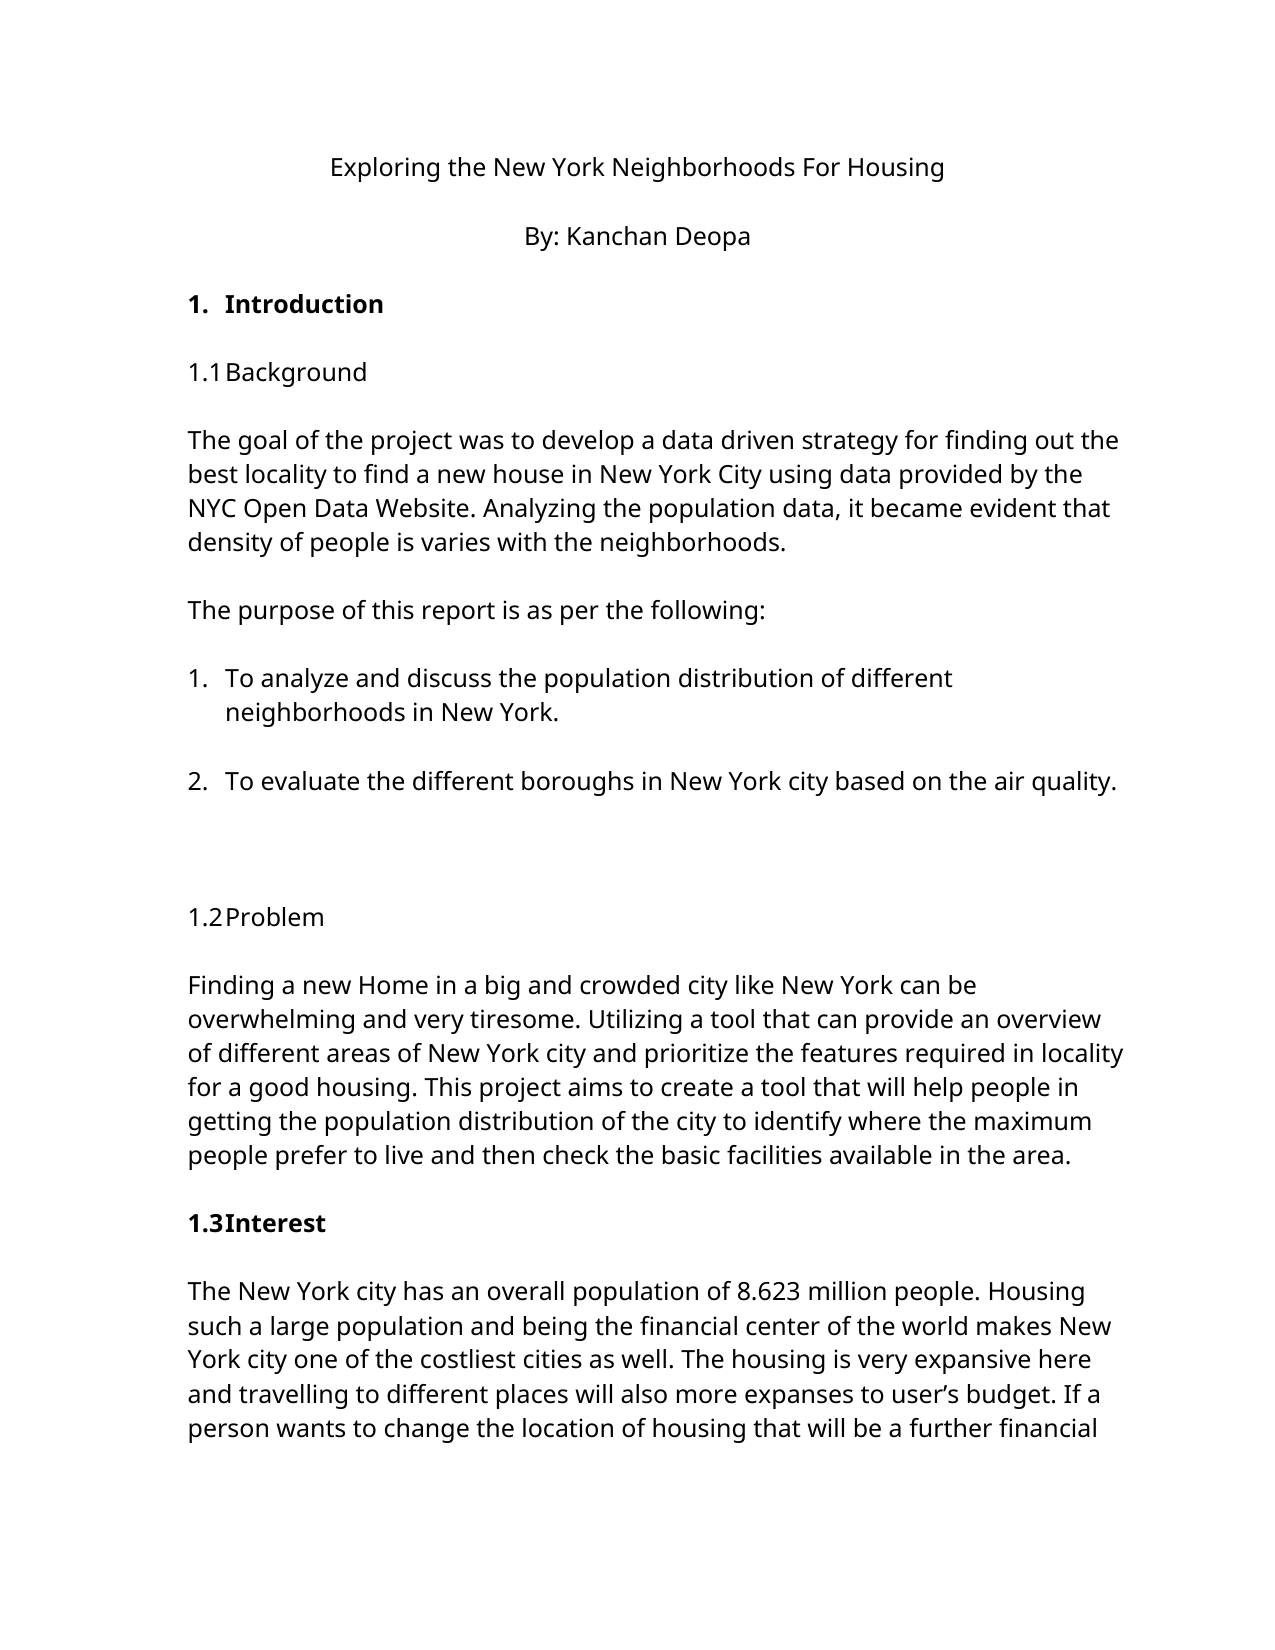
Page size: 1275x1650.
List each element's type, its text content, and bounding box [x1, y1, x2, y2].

list To analyze and discuss the population distribution of different neighborhoods in New York. [187, 661, 1125, 729]
text The goal of the project was to develop a data driven strategy for finding out the best locality to find a new house in New York City using data provided by the NYC Open Data Website. Analyzing the population data, it became evident that density of people is varies with the neighborhoods. [187, 422, 1125, 559]
text Finding a new Home in a big and crowded city like New York can be overwhelming and very tiresome. Utilizing a tool that can provide an overview of different areas of New York city and prioritize the features required in locality for a good housing. This project aims to create a tool that will help people in getting the population distribution of the city to identify where the maximum people prefer to live and then check the basic facilities available in the area. [187, 967, 1125, 1172]
list Background [187, 354, 1125, 388]
list Interest [187, 1206, 1125, 1240]
text The purpose of this report is as per the following: [187, 593, 1125, 627]
list To evaluate the different boroughs in New York city based on the air quality. [187, 763, 1125, 797]
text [187, 1274, 1125, 1444]
list Introduction [187, 286, 1125, 320]
list Problem [187, 899, 1125, 933]
text Exploring the New York Neighborhoods For Housing [150, 150, 1125, 184]
text By: Kanchan Deopa [150, 218, 1125, 252]
